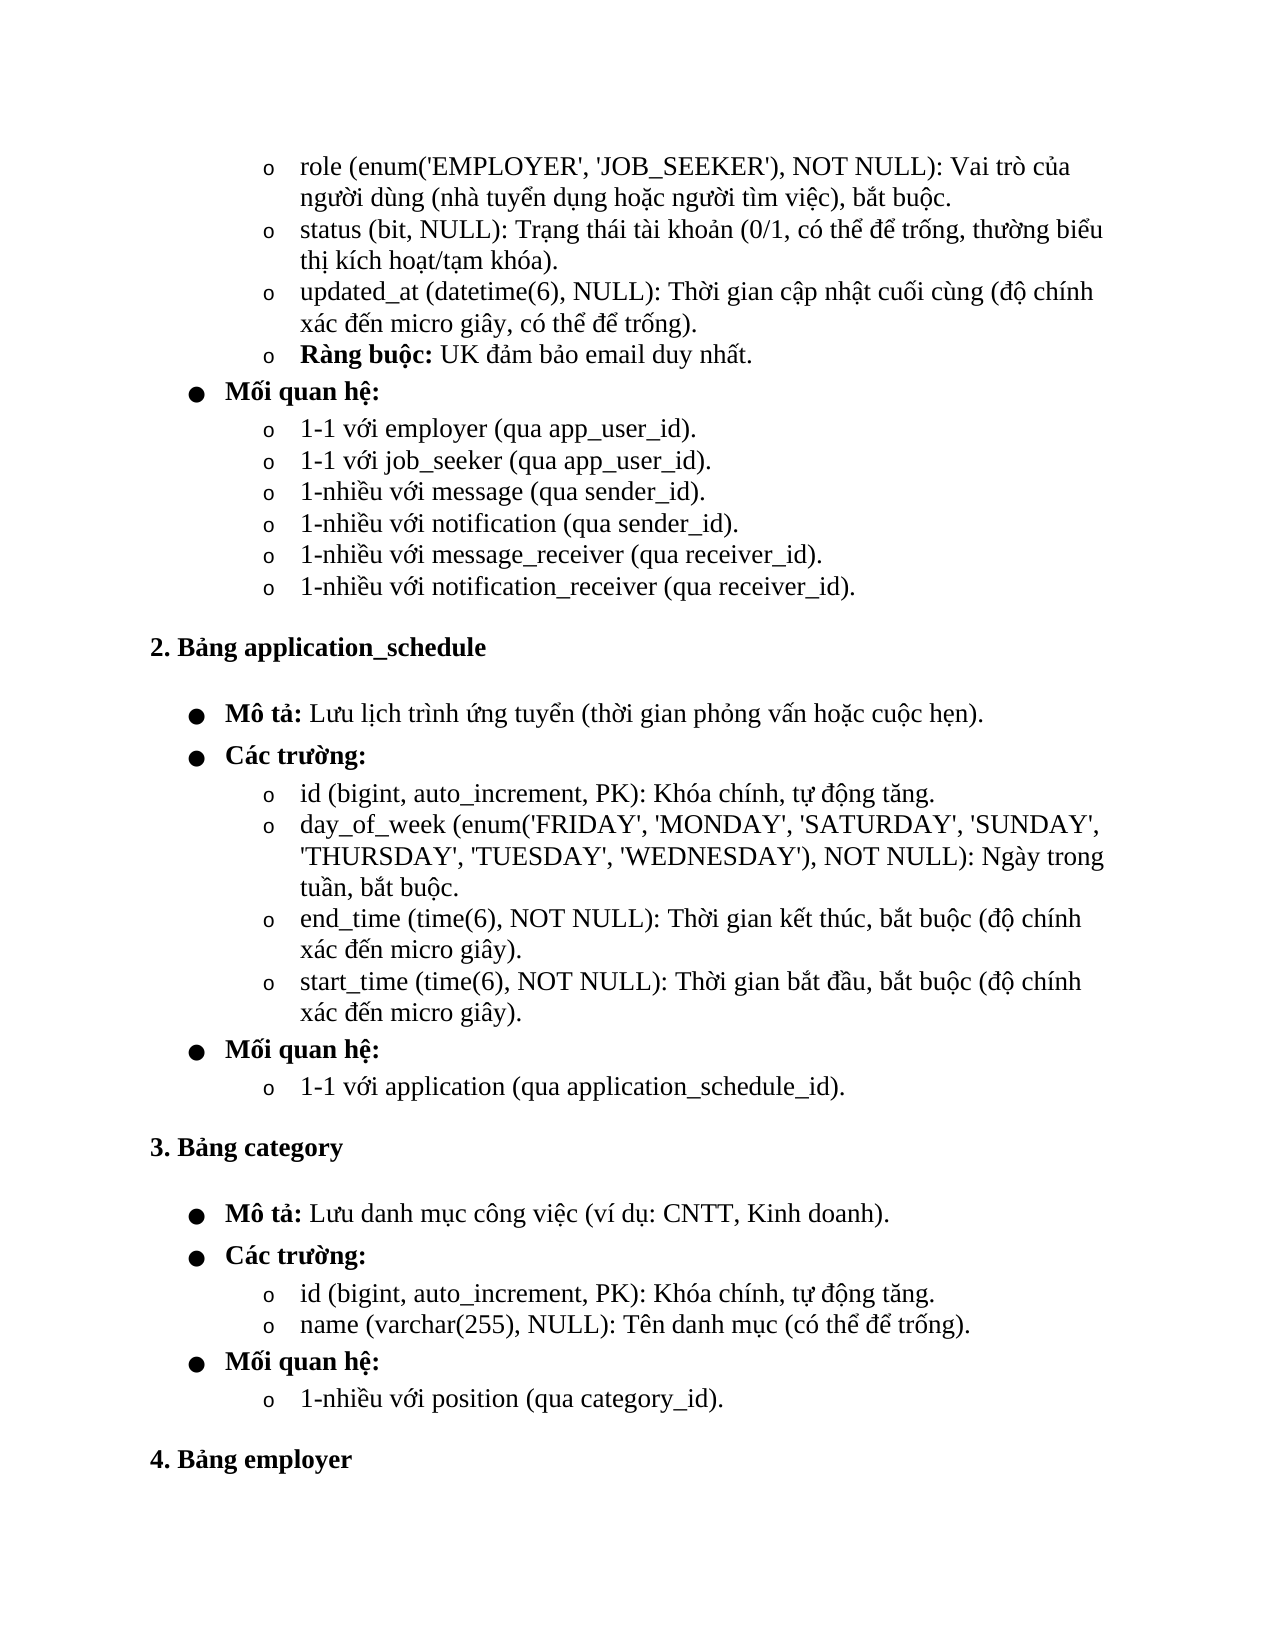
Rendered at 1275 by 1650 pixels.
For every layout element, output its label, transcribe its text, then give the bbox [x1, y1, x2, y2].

list id (bigint, auto_increment, PK): Khóa chính, tự động tăng. [262, 777, 1125, 808]
list end_time (time(6), NOT NULL): Thời gian kết thúc, bắt buộc (độ chính xác đến micro giây). [262, 902, 1125, 965]
list Mô tả: Lưu danh mục công việc (ví dụ: CNTT, Kinh doanh). [187, 1191, 1125, 1234]
list Mối quan hệ: [187, 1027, 1125, 1070]
list Mối quan hệ: [187, 370, 1125, 412]
list 1-1 với application (qua application_schedule_id). [262, 1070, 1125, 1102]
list Mối quan hệ: [187, 1340, 1125, 1382]
list 1-1 với employer (qua app_user_id). [262, 412, 1125, 444]
list 1-nhiều với notification_receiver (qua receiver_id). [262, 570, 1125, 602]
list role (enum('EMPLOYER', 'JOB_SEEKER'), NOT NULL): Vai trò của người dùng (nhà tuyển dụng hoặc người tìm việc), bắt buộc. [262, 150, 1125, 213]
list 1-nhiều với message_receiver (qua receiver_id). [262, 539, 1125, 570]
list updated_at (datetime(6), NULL): Thời gian cập nhật cuối cùng (độ chính xác đến micro giây, có thể để trống). [262, 275, 1125, 338]
list status (bit, NULL): Trạng thái tài khoản (0/1, có thể để trống, thường biểu thị kích hoạt/tạm khóa). [262, 213, 1125, 275]
list day_of_week (enum('FRIDAY', 'MONDAY', 'SATURDAY', 'SUNDAY', 'THURSDAY', 'TUESDAY', 'WEDNESDAY'), NOT NULL): Ngày trong tuần, bắt buộc. [262, 808, 1125, 902]
list 1-nhiều với position (qua category_id). [262, 1382, 1125, 1414]
list Mô tả: Lưu lịch trình ứng tuyển (thời gian phỏng vấn hoặc cuộc hẹn). [187, 691, 1125, 734]
subtitle 2. Bảng application_schedule [150, 631, 1125, 662]
list Các trường: [187, 1234, 1125, 1277]
list 1-nhiều với message (qua sender_id). [262, 476, 1125, 507]
list Ràng buộc: UK đảm bảo email duy nhất. [262, 338, 1125, 370]
list name (varchar(255), NULL): Tên danh mục (có thể để trống). [262, 1308, 1125, 1340]
subtitle 3. Bảng category [150, 1131, 1125, 1162]
list 1-nhiều với notification (qua sender_id). [262, 507, 1125, 539]
list 1-1 với job_seeker (qua app_user_id). [262, 444, 1125, 476]
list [262, 1277, 1125, 1308]
list Các trường: [187, 734, 1125, 777]
list start_time (time(6), NOT NULL): Thời gian bắt đầu, bắt buộc (độ chính xác đến micro giây). [262, 965, 1125, 1027]
subtitle 4. Bảng employer [150, 1443, 1125, 1474]
